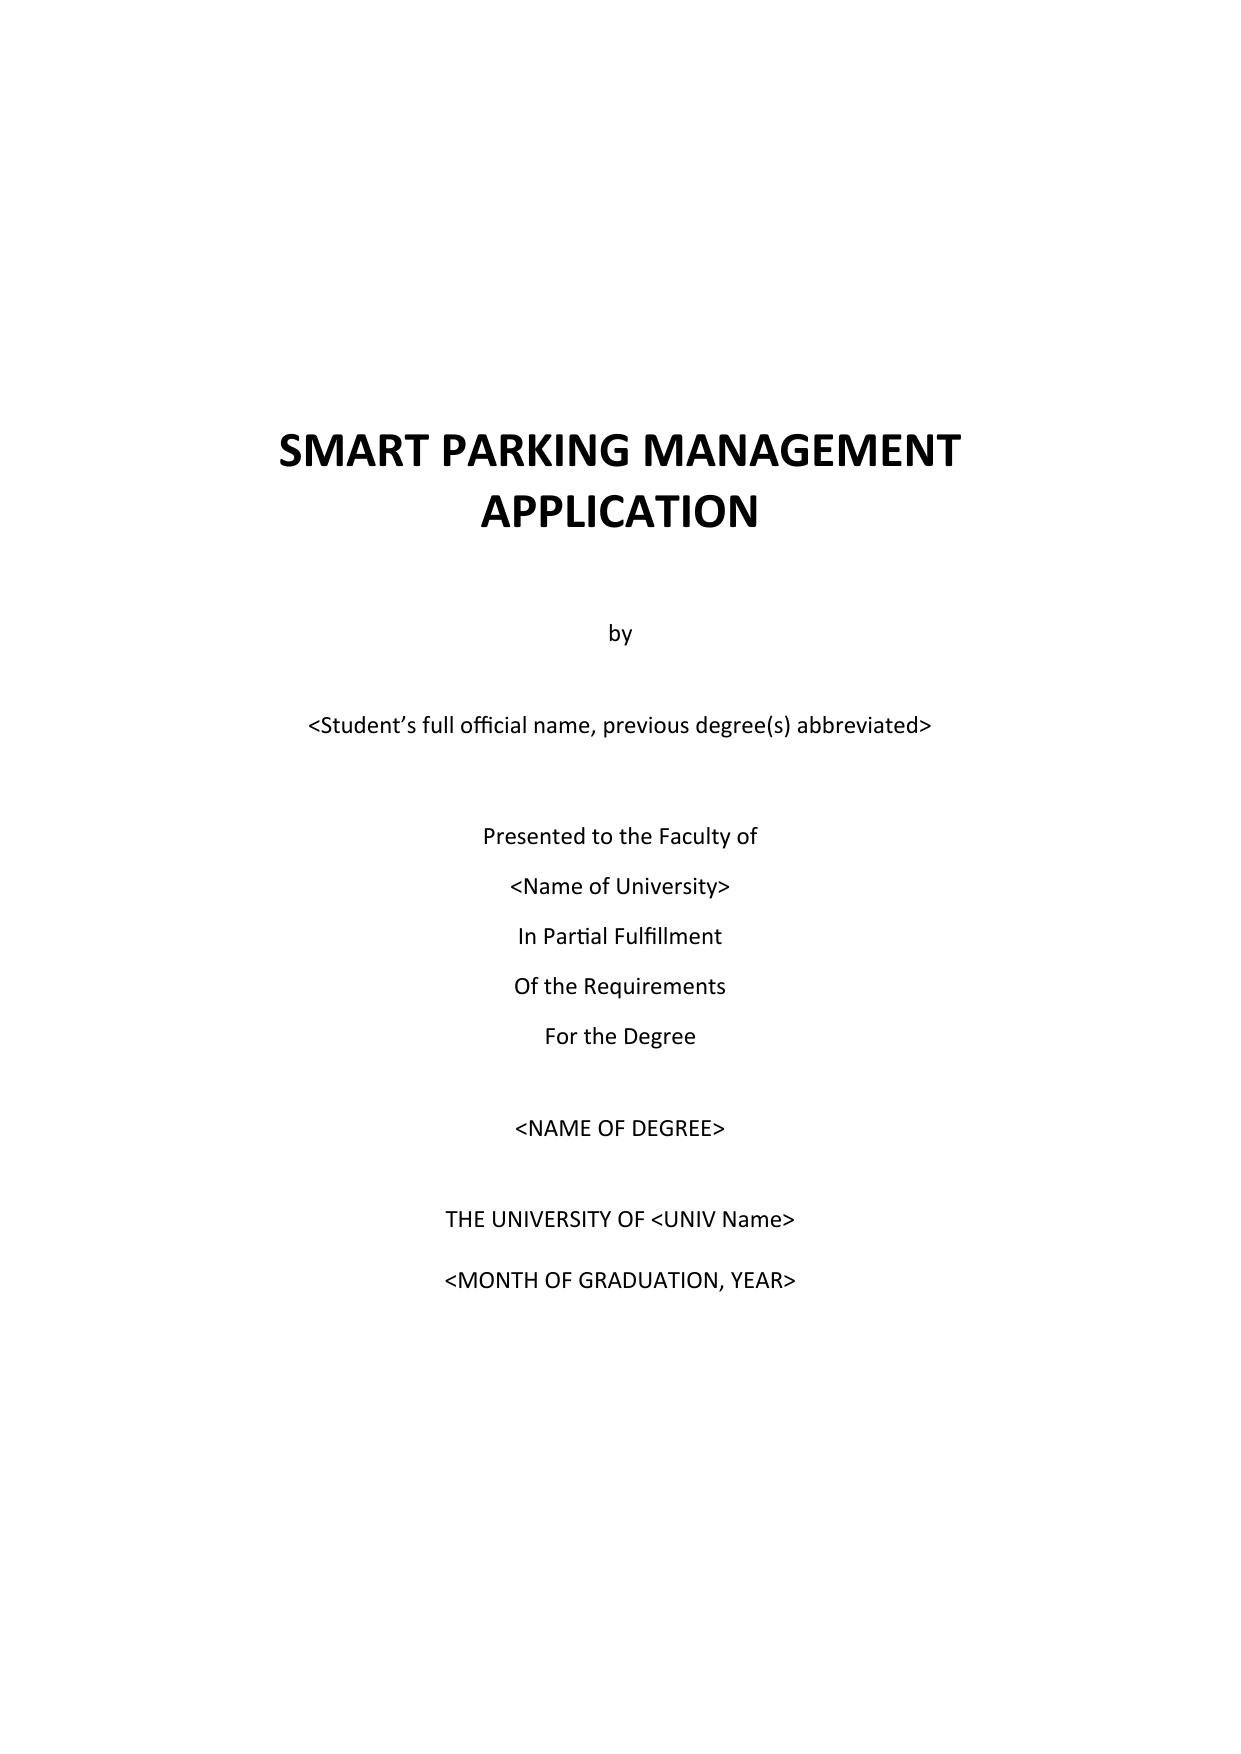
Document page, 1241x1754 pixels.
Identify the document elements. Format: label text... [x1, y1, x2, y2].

text Of the Requirements [187, 951, 1053, 1001]
text <Name of University> [187, 851, 1053, 901]
text <MONTH OF GRADUATION, YEAR> [187, 1264, 1053, 1295]
text THE UNIVERSITY OF <UNIV Name> [187, 1203, 1053, 1234]
text by [187, 618, 1053, 648]
text Presented to the Faculty of [187, 801, 1053, 851]
text <Student’s full official name, previous degree(s) abbreviated> [187, 709, 1053, 740]
text For the Degree [187, 1001, 1053, 1051]
text <NAME OF DEGREE> [187, 1112, 1053, 1142]
text In Partial Fulfillment [187, 901, 1053, 951]
title smart paRKING MANAGEMENT APPLICATION [187, 418, 1053, 540]
